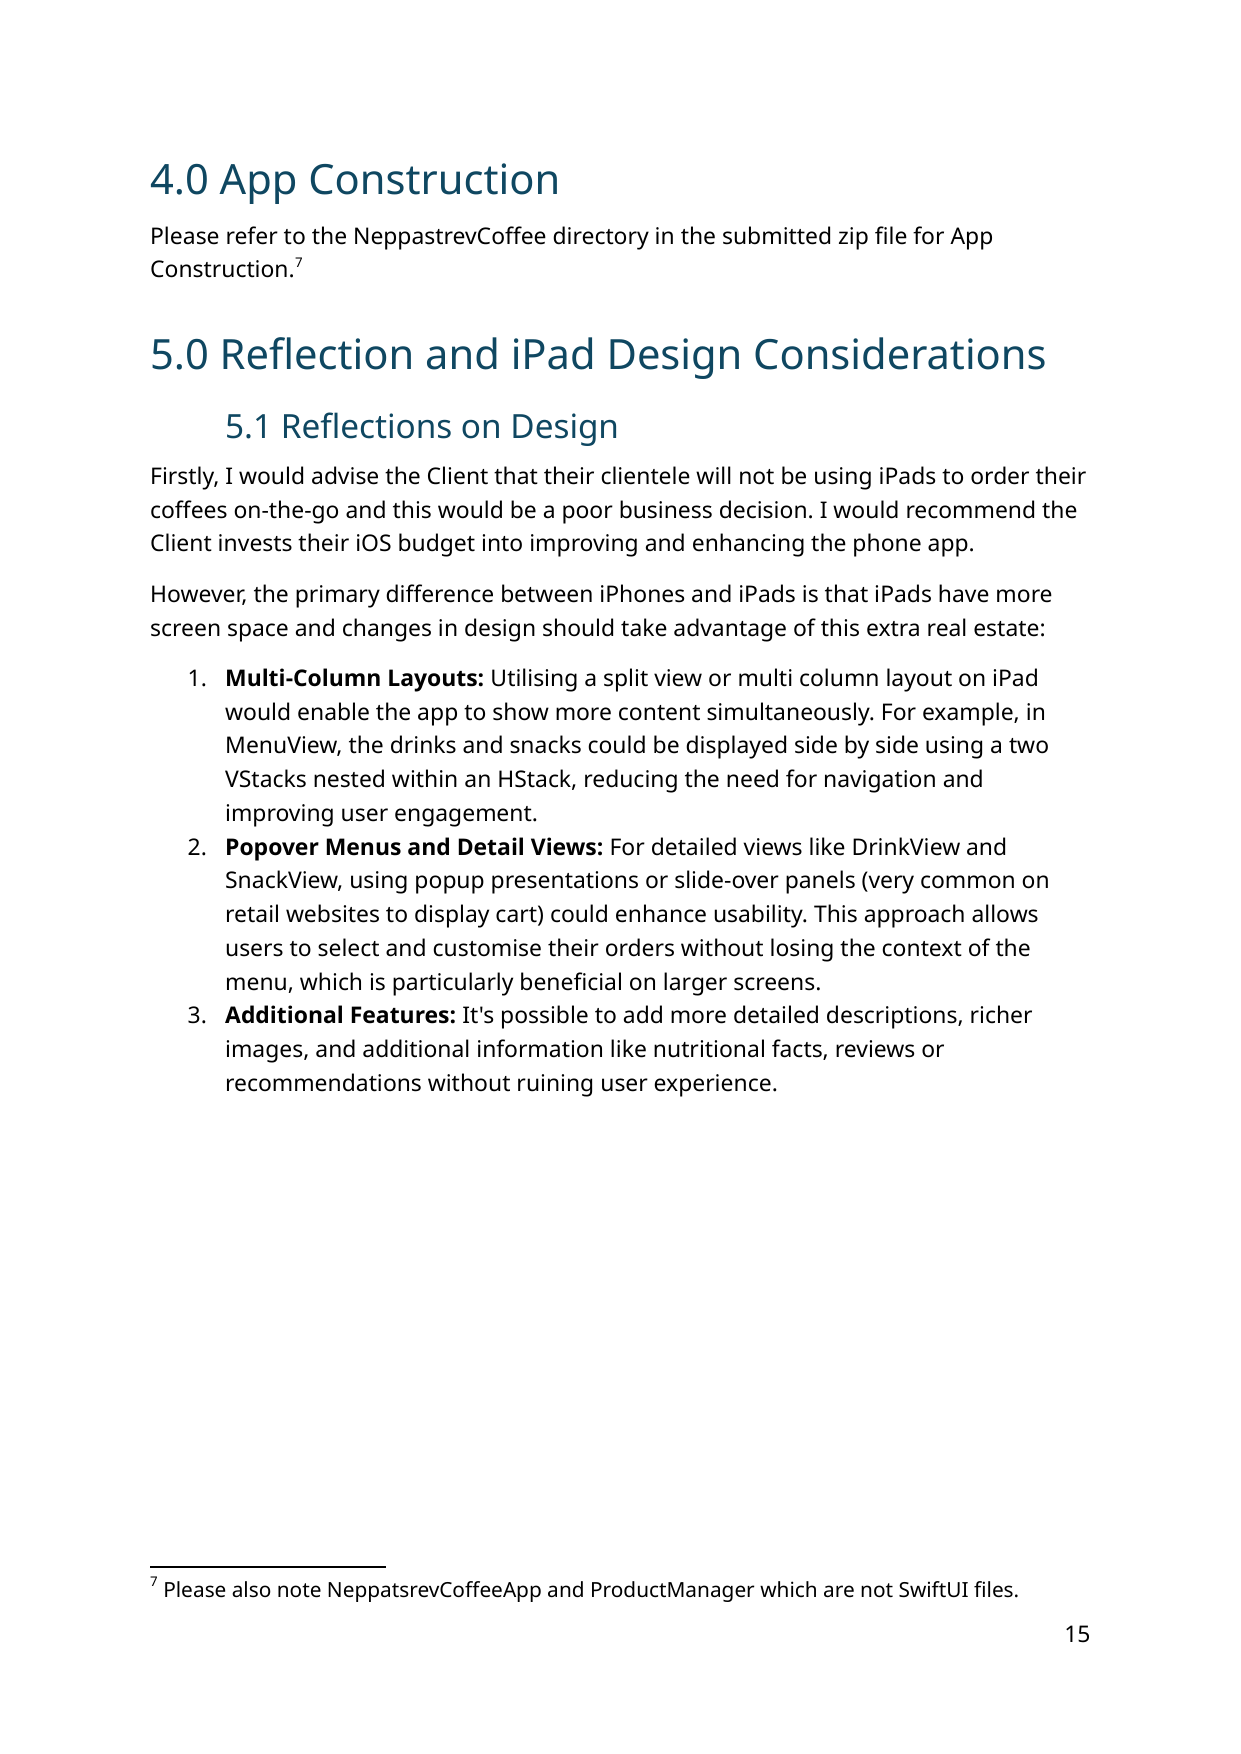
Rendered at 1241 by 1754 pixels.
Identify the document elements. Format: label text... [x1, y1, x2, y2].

text Please refer to the NeppastrevCoffee directory in the submitted zip file for App Construction. [150, 219, 1090, 284]
subtitle 5.0 Reflection and iPad Design Considerations [150, 324, 1090, 381]
list Additional Features: It's possible to add more detailed descriptions, richer images, and additional information like nutritional facts, reviews or recommendations without ruining user experience. [187, 999, 1090, 1098]
subtitle 5.1 Reflections on Design [150, 402, 1090, 448]
text However, the primary difference between iPhones and iPads is that iPads have more screen space and changes in design should take advantage of this extra real estate: [150, 578, 1090, 643]
list Popover Menus and Detail Views: For detailed views like DrinkView and SnackView, using popup presentations or slide-over panels (very common on retail websites to display cart) could enhance usability. This approach allows users to select and customise their orders without losing the context of the menu, which is particularly beneficial on larger screens. [187, 831, 1090, 997]
subtitle 4.0 App Construction [150, 150, 1090, 207]
text Firstly, I would advise the Client that their clientele will not be using iPads to order their coffees on-the-go and this would be a poor business decision. I would recommend the Client invests their iOS budget into improving and enhancing the phone app. [150, 460, 1090, 558]
list Multi-Column Layouts: Utilising a split view or multi column layout on iPad would enable the app to show more content simultaneously. For example, in MenuView, the drinks and snacks could be displayed side by side using a two VStacks nested within an HStack, reducing the need for navigation and improving user engagement. [187, 662, 1090, 828]
